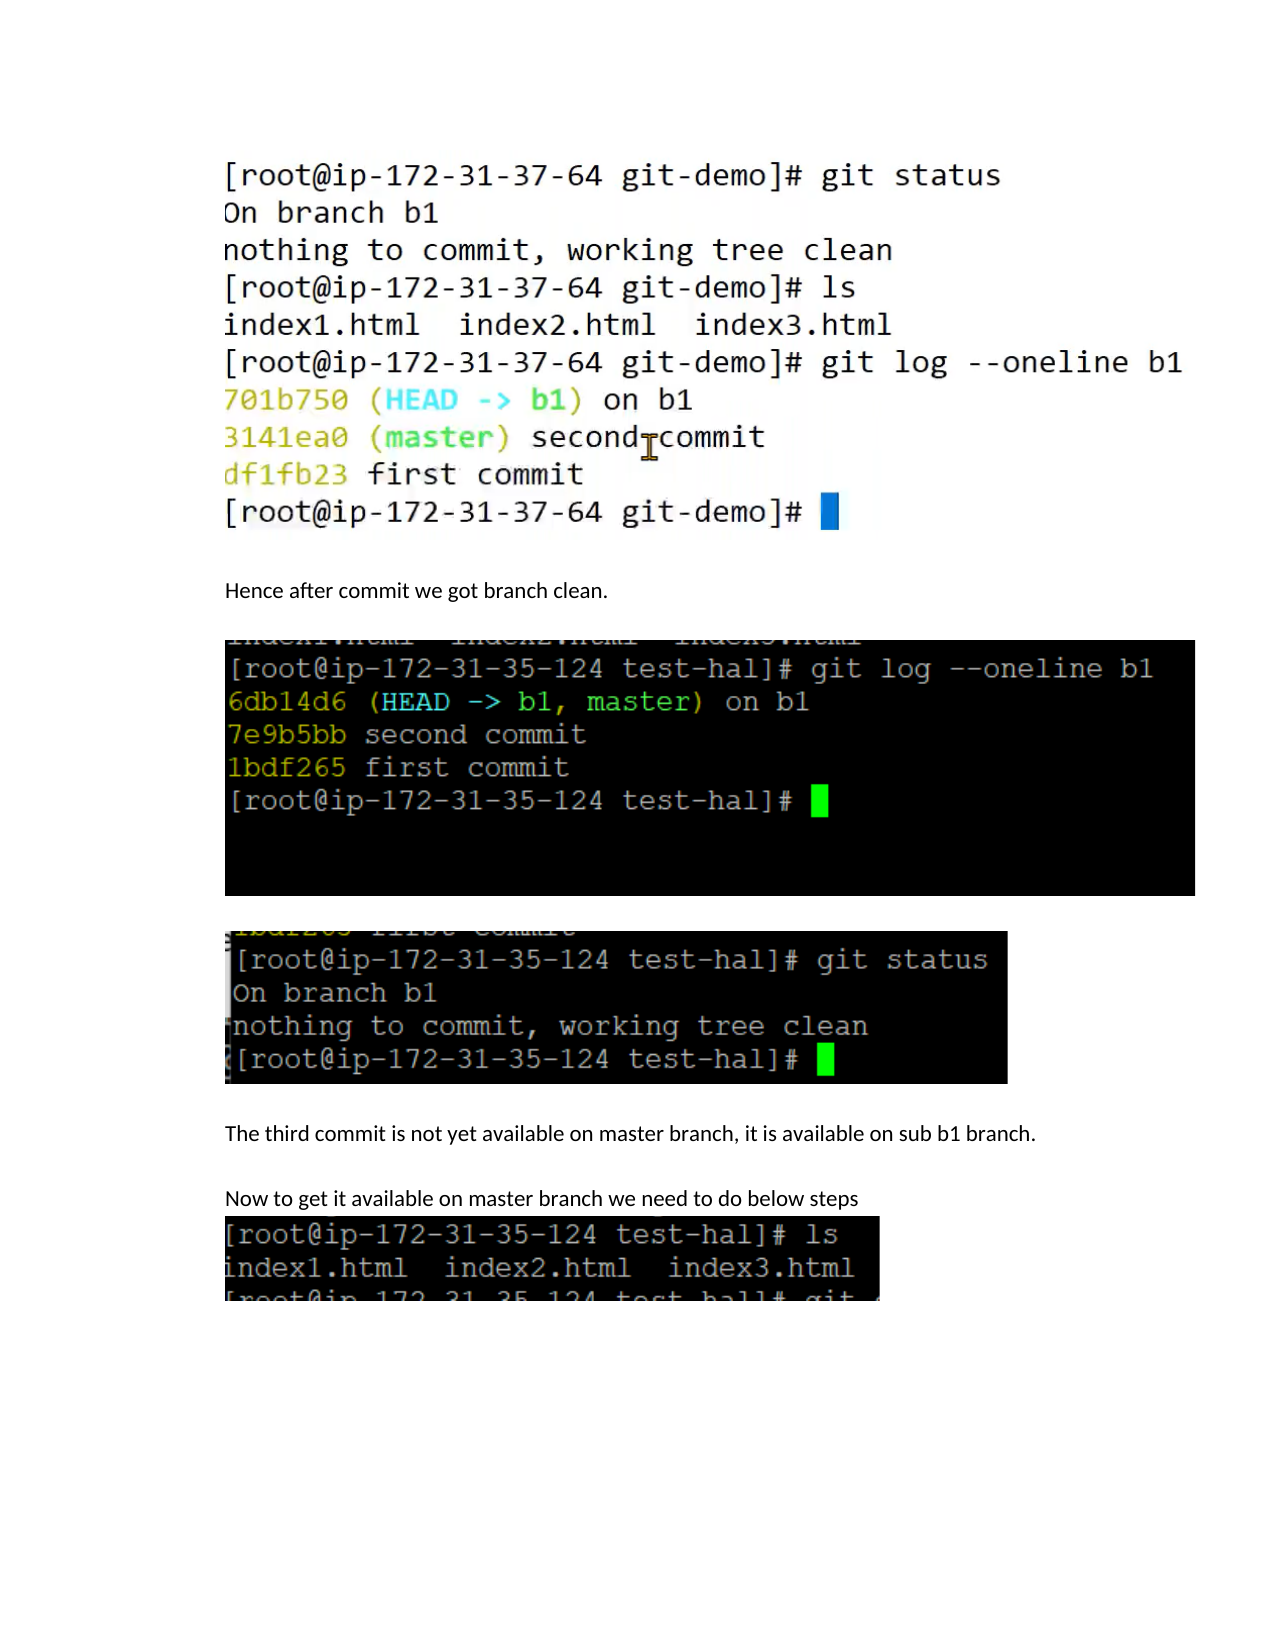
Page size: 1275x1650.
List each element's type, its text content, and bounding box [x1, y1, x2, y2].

picture [225, 150, 1200, 540]
picture [225, 640, 1196, 896]
list Now to get it available on master branch we need to do below steps [225, 1184, 1125, 1212]
picture [225, 931, 1008, 1084]
picture [225, 1216, 880, 1301]
list The third commit is not yet available on master branch, it is available on sub b1 branch. [225, 1119, 1125, 1147]
list Hence after commit we got branch clean. [225, 576, 1125, 604]
